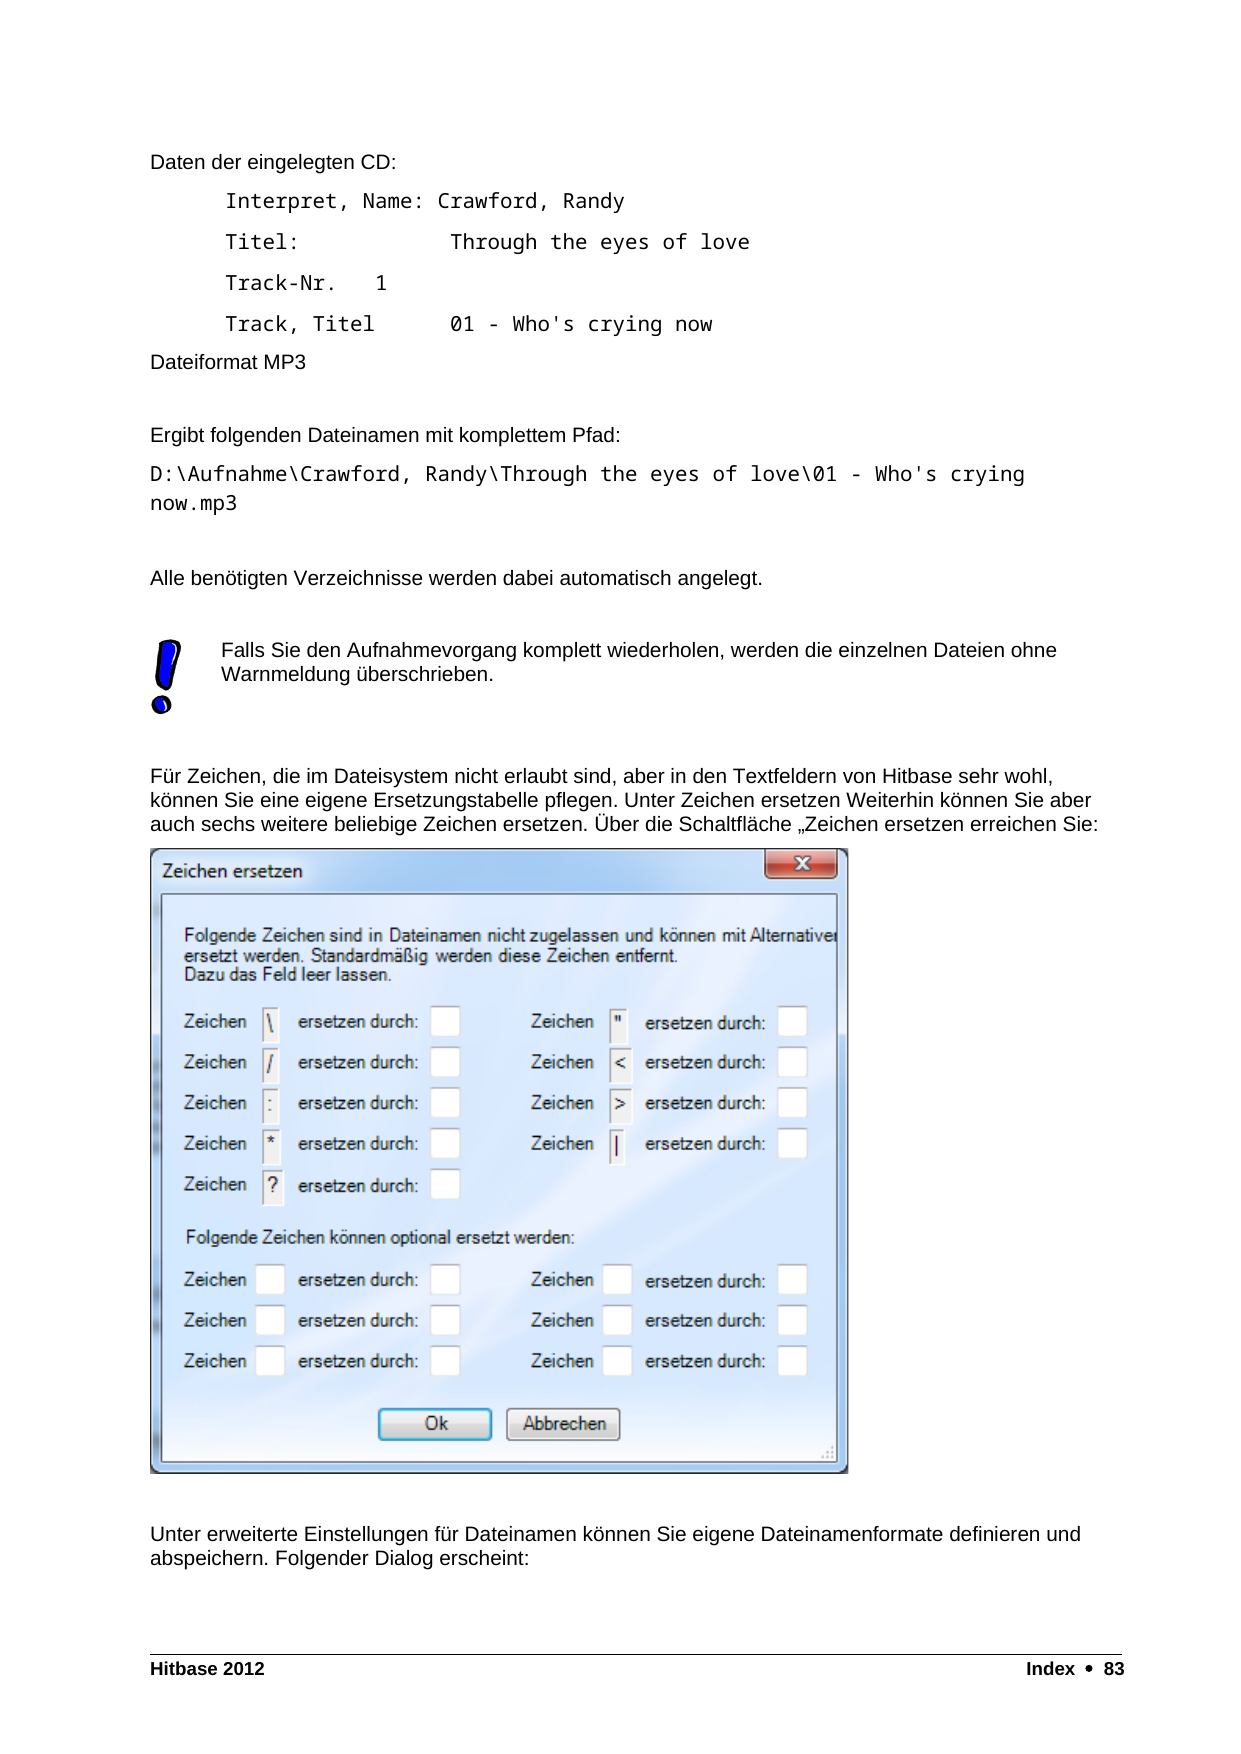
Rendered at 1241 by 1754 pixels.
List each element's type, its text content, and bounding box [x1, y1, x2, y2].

table_header [139, 638, 209, 727]
text Dateiformat MP3 [150, 350, 1122, 374]
picture [150, 638, 182, 715]
text D:\Aufnahme\Crawford, Randy\Through the eyes of love\01 - Who's crying now.mp3 [150, 459, 1122, 516]
text Track, Titel 01 - Who's crying now [150, 309, 1122, 338]
text Unter erweiterte Einstellungen für Dateinamen können Sie eigene Dateinamenformate definieren und abspeichern. Folgender Dialog erscheint: [150, 1522, 1122, 1570]
text Track-Nr. 1 [150, 268, 1122, 297]
text Interpret, Name: Crawford, Randy [150, 186, 1122, 215]
text Titel: Through the eyes of love [150, 227, 1122, 256]
picture [150, 848, 849, 1474]
text Daten der eingelegten CD: [150, 150, 1122, 174]
table_header Falls Sie den Aufnahmevorgang komplett wiederholen, werden die einzelnen Dateien ohne Warnmeldung überschrieben. [210, 638, 1107, 727]
text Für Zeichen, die im Dateisystem nicht erlaubt sind, aber in den Textfeldern von Hitbase sehr wohl, können Sie eine eigene Ersetzungstabelle pflegen. Unter Zeichen ersetzen Weiterhin können Sie aber auch sechs weitere beliebige Zeichen ersetzen. Über die Schaltfläche „Zeichen ersetzen erreichen Sie: [150, 764, 1122, 836]
text Ergibt folgenden Dateinamen mit komplettem Pfad: [150, 423, 1122, 447]
text Alle benötigten Verzeichnisse werden dabei automatisch angelegt. [150, 565, 1122, 589]
